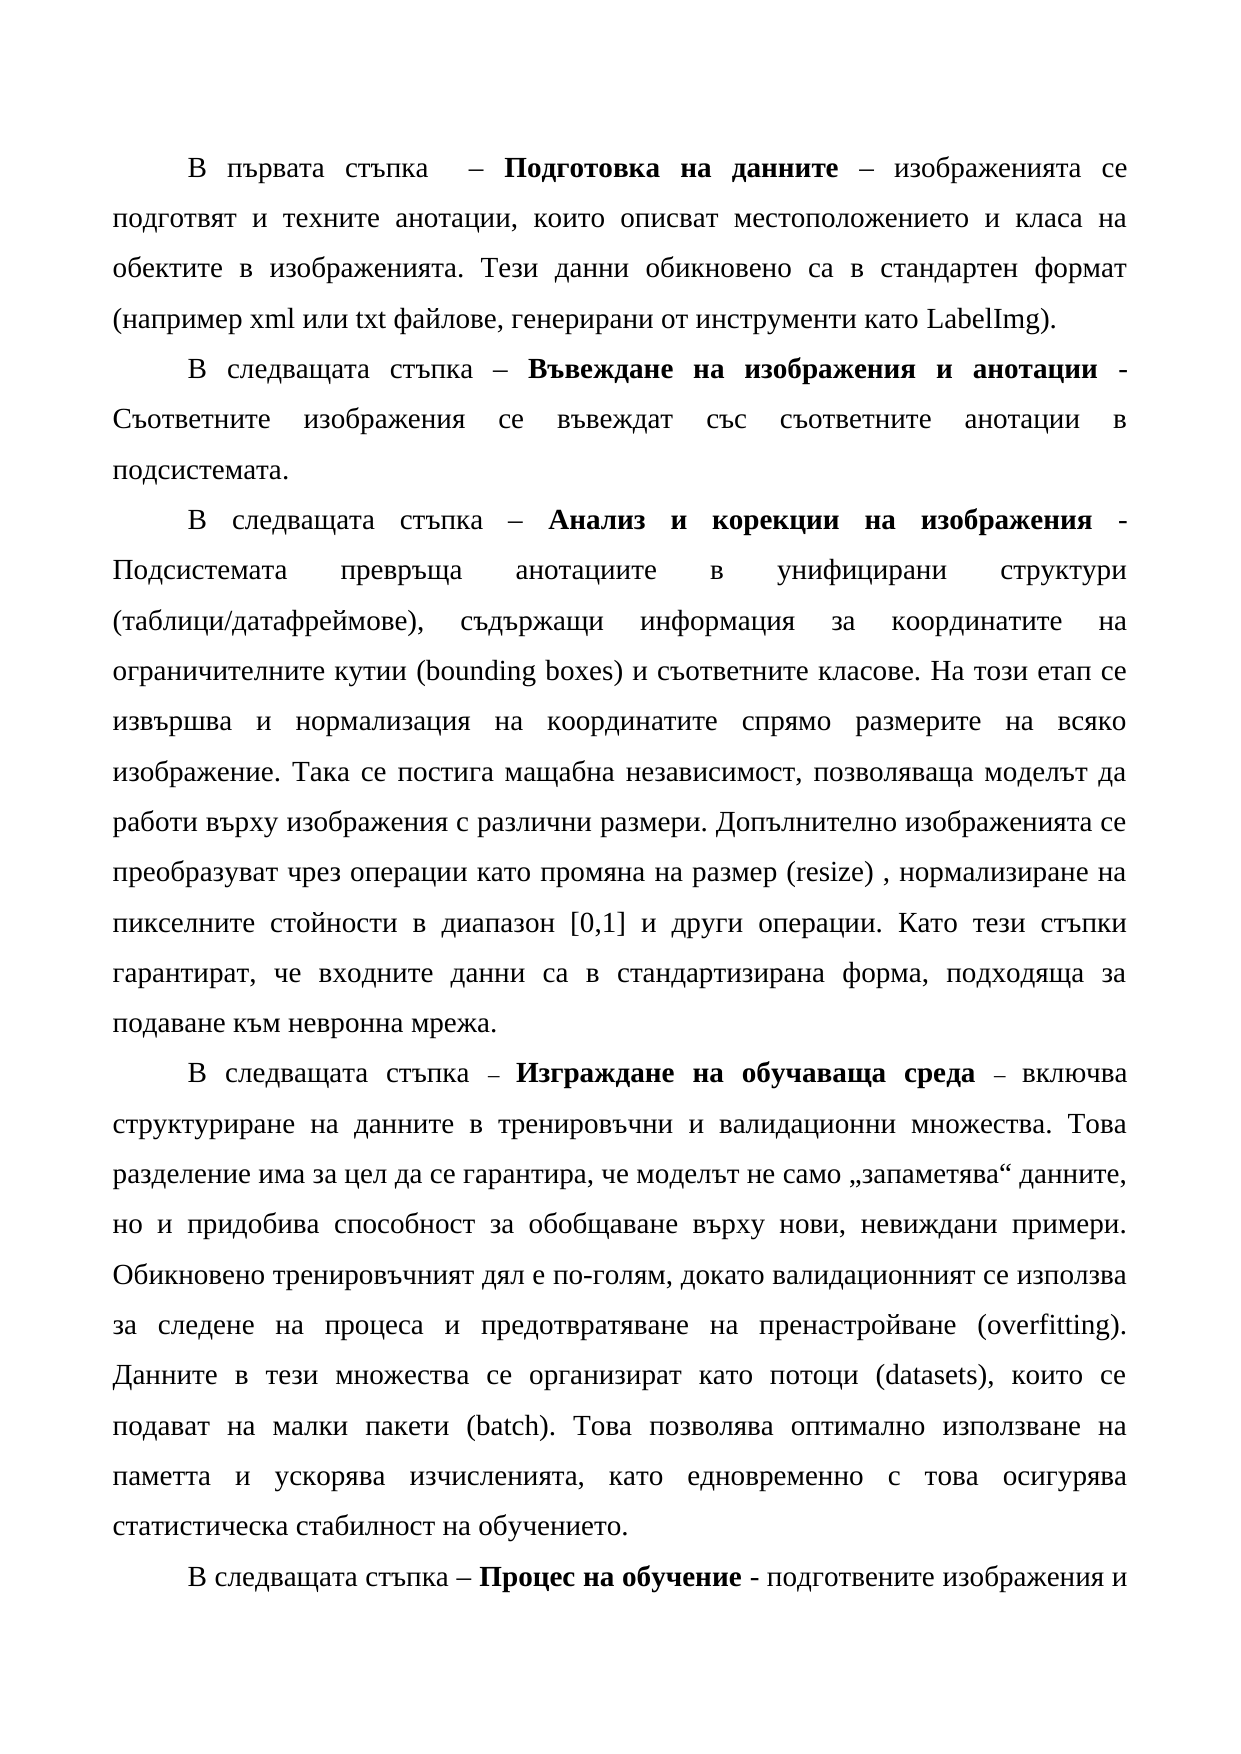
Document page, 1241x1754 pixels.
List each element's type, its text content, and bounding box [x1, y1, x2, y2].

text В следващата стъпка – Анализ и корекции на изображения - Подсистемата превръща анотациите в унифицирани структури (таблици/датафреймове), съдържащи информация за координатите на ограничителните кутии (bounding boxes) и съответните класове. На този етап се извършва и нормализация на координатите спрямо размерите на всяко изображение. Така се постига мащабна независимост, позволяваща моделът да работи върху изображения с различни размери. Допълнително изображенията се преобразуват чрез операции като промяна на размер (resize) , нормализиране на пикселните стойности в диапазон [0,1] и други операции. Като тези стъпки гарантират, че входните данни са в стандартизирана форма, подходяща за подаване към невронна мрежа. [112, 502, 1128, 1039]
text В следващата стъпка – Изграждане на обучаваща среда – включва структуриране на данните в тренировъчни и валидационни множества. Това разделение има за цел да се гарантира, че моделът не само „запаметява“ данните, но и придобива способност за обобщаване върху нови, невиждани примери. Обикновено тренировъчният дял е по-голям, докато валидационният се използва за следене на процеса и предотвратяване на пренастройване (overfitting). Данните в тези множества се организират като потоци (datasets), които се подават на малки пакети (batch). Това позволява оптимално използване на паметта и ускорява изчисленията, като едновременно с това осигурява статистическа стабилност на обучението. [112, 1056, 1128, 1542]
text В първата стъпка – Подготовка на данните – изображенията се подготвят и техните анотации, които описват местоположението и класа на обектите в изображенията. Тези данни обикновено са в стандартен формат (например xml или txt файлове, генерирани от инструменти като LabelImg). [112, 150, 1128, 334]
text В следващата стъпка – Въвеждане на изображения и анотации - Съответните изображения се въвеждат със съответните анотации в подсистемата. [112, 351, 1128, 485]
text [112, 1559, 1128, 1592]
